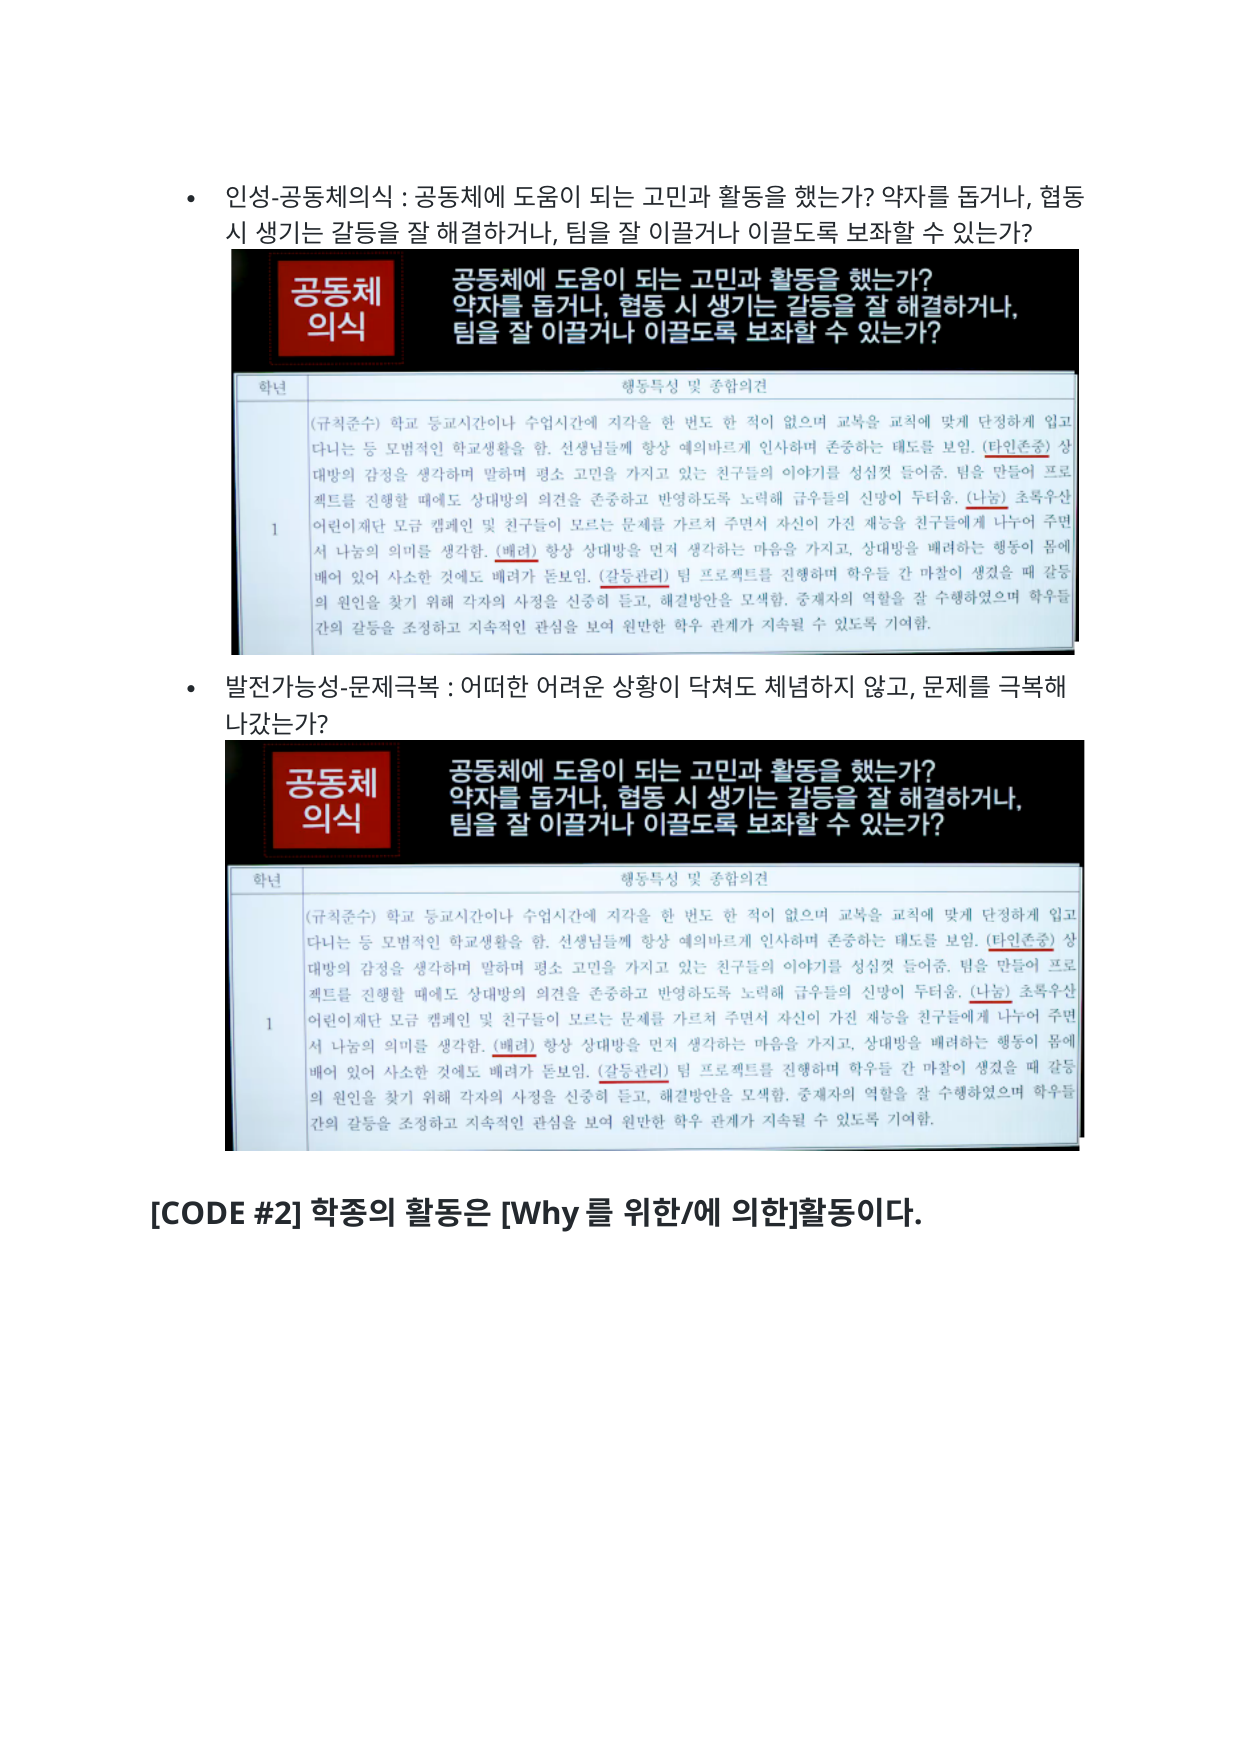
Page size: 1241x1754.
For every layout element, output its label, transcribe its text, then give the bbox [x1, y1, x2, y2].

picture [225, 740, 1085, 1151]
text [CODE #2] 학종의 활동은 [Why를 위한/에 의한]활동이다. [150, 1188, 1090, 1234]
picture [231, 249, 1079, 655]
